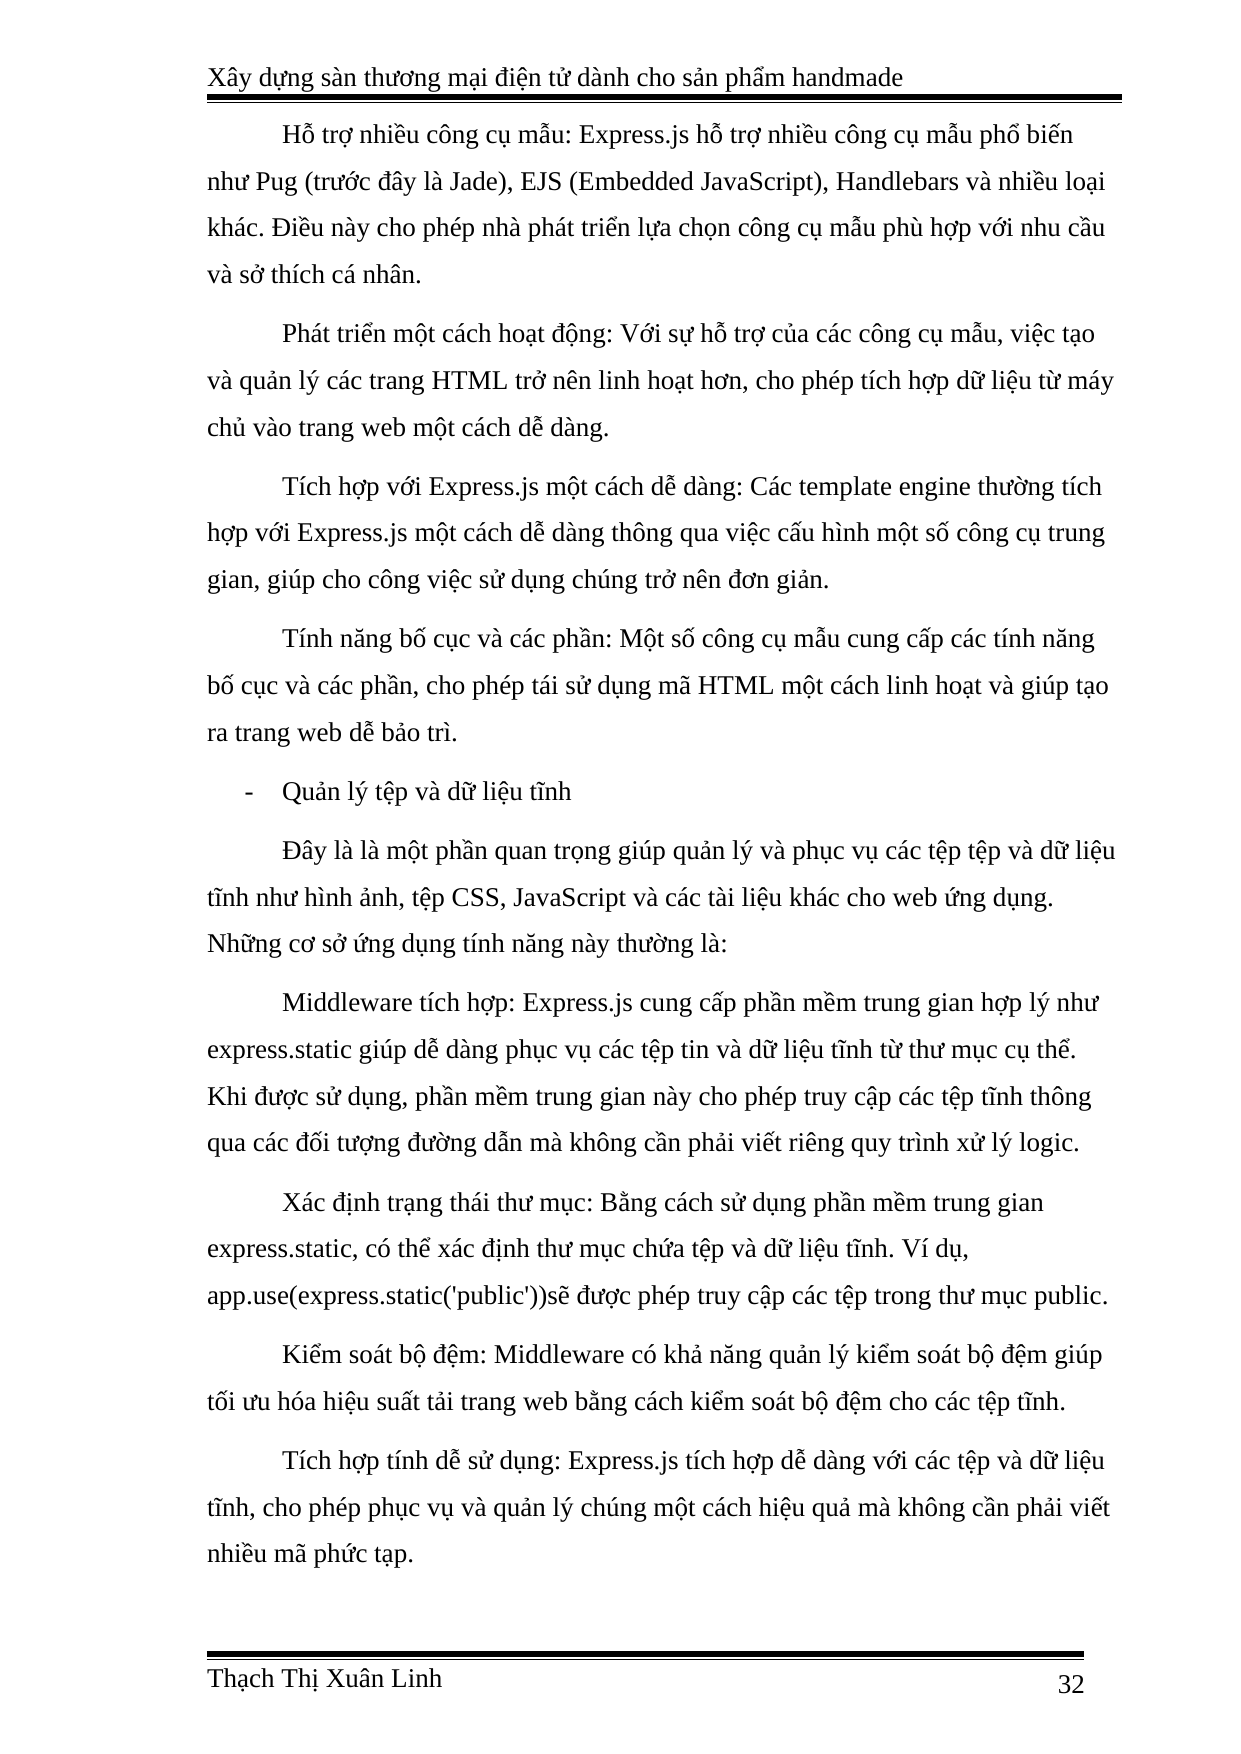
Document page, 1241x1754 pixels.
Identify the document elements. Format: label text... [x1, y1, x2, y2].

text Xác định trạng thái thư mục: Bằng cách sử dụng phần mềm trung gian express.static, có thể xác định thư mục chứa tệp và dữ liệu tĩnh. Ví dụ, app.use(express.static('public'))sẽ được phép truy cập các tệp trong thư mục public. [207, 1186, 1122, 1310]
list Quản lý tệp và dữ liệu tĩnh [244, 775, 1122, 806]
text Middleware tích hợp: Express.js cung cấp phần mềm trung gian hợp lý như express.static giúp dễ dàng phục vụ các tệp tin và dữ liệu tĩnh từ thư mục cụ thể. Khi được sử dụng, phần mềm trung gian này cho phép truy cập các tệp tĩnh thông qua các đối tượng đường dẫn mà không cần phải viết riêng quy trình xử lý logic. [207, 986, 1122, 1158]
text Tích hợp tính dễ sử dụng: Express.js tích hợp dễ dàng với các tệp và dữ liệu tĩnh, cho phép phục vụ và quản lý chúng một cách hiệu quả mà không cần phải viết nhiều mã phức tạp. [207, 1444, 1122, 1568]
text Hỗ trợ nhiều công cụ mẫu: Express.js hỗ trợ nhiều công cụ mẫu phổ biến như Pug (trước đây là Jade), EJS (Embedded JavaScript), Handlebars và nhiều loại khác. Điều này cho phép nhà phát triển lựa chọn công cụ mẫu phù hợp với nhu cầu và sở thích cá nhân. [207, 118, 1122, 289]
text Phát triển một cách hoạt động: Với sự hỗ trợ của các công cụ mẫu, việc tạo và quản lý các trang HTML trở nên linh hoạt hơn, cho phép tích hợp dữ liệu từ máy chủ vào trang web một cách dễ dàng. [207, 317, 1122, 442]
text Đây là là một phần quan trọng giúp quản lý và phục vụ các tệp tệp và dữ liệu tĩnh như hình ảnh, tệp CSS, JavaScript và các tài liệu khác cho web ứng dụng. Những cơ sở ứng dụng tính năng này thường là: [207, 834, 1122, 958]
text Kiểm soát bộ đệm: Middleware có khả năng quản lý kiểm soát bộ đệm giúp tối ưu hóa hiệu suất tải trang web bằng cách kiểm soát bộ đệm cho các tệp tĩnh. [207, 1338, 1122, 1416]
text Tích hợp với Express.js một cách dễ dàng: Các template engine thường tích hợp với Express.js một cách dễ dàng thông qua việc cấu hình một số công cụ trung gian, giúp cho công việc sử dụng chúng trở nên đơn giản. [207, 470, 1122, 594]
text Tính năng bố cục và các phần: Một số công cụ mẫu cung cấp các tính năng bố cục và các phần, cho phép tái sử dụng mã HTML một cách linh hoạt và giúp tạo ra trang web dễ bảo trì. [207, 622, 1122, 747]
